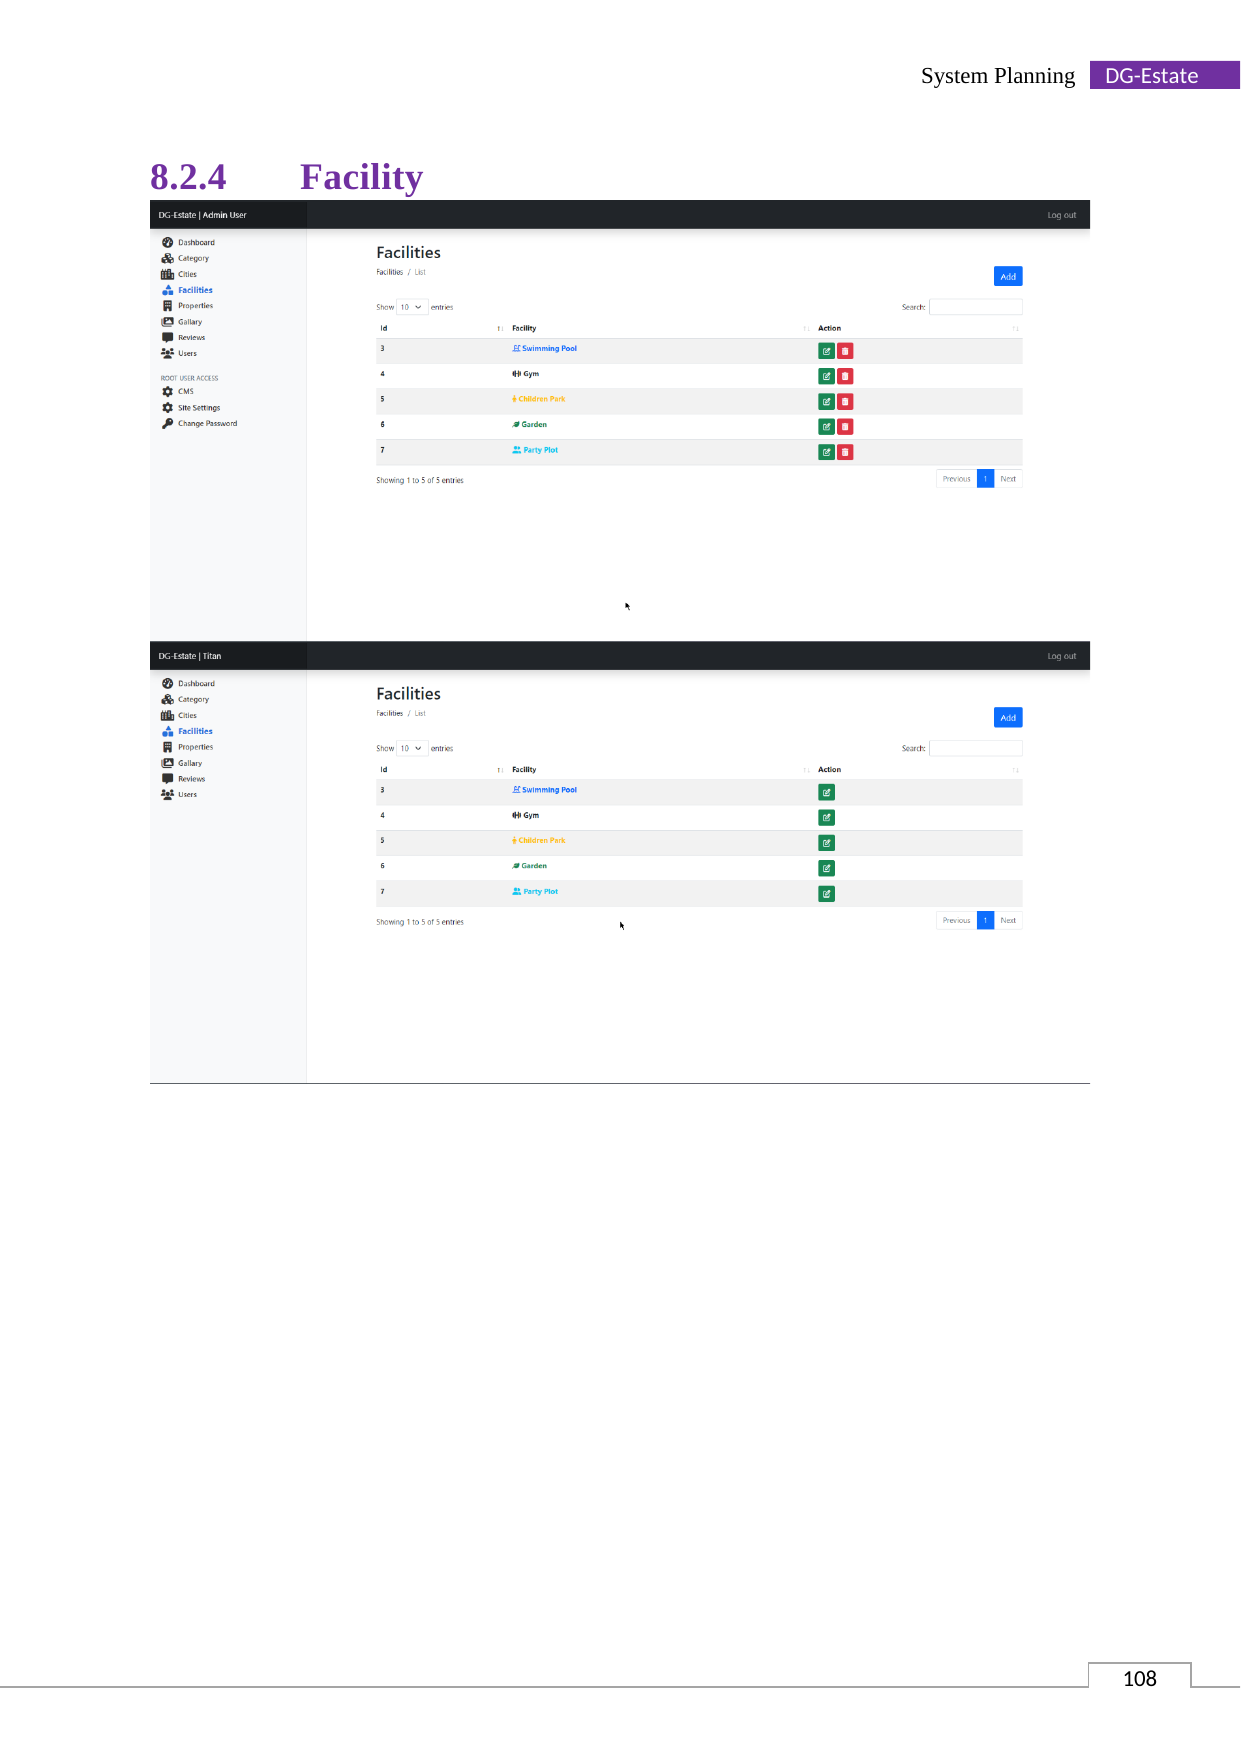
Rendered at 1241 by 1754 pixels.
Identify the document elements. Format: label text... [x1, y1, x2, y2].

subtitle Facility [150, 154, 1090, 197]
picture [150, 200, 1091, 1084]
